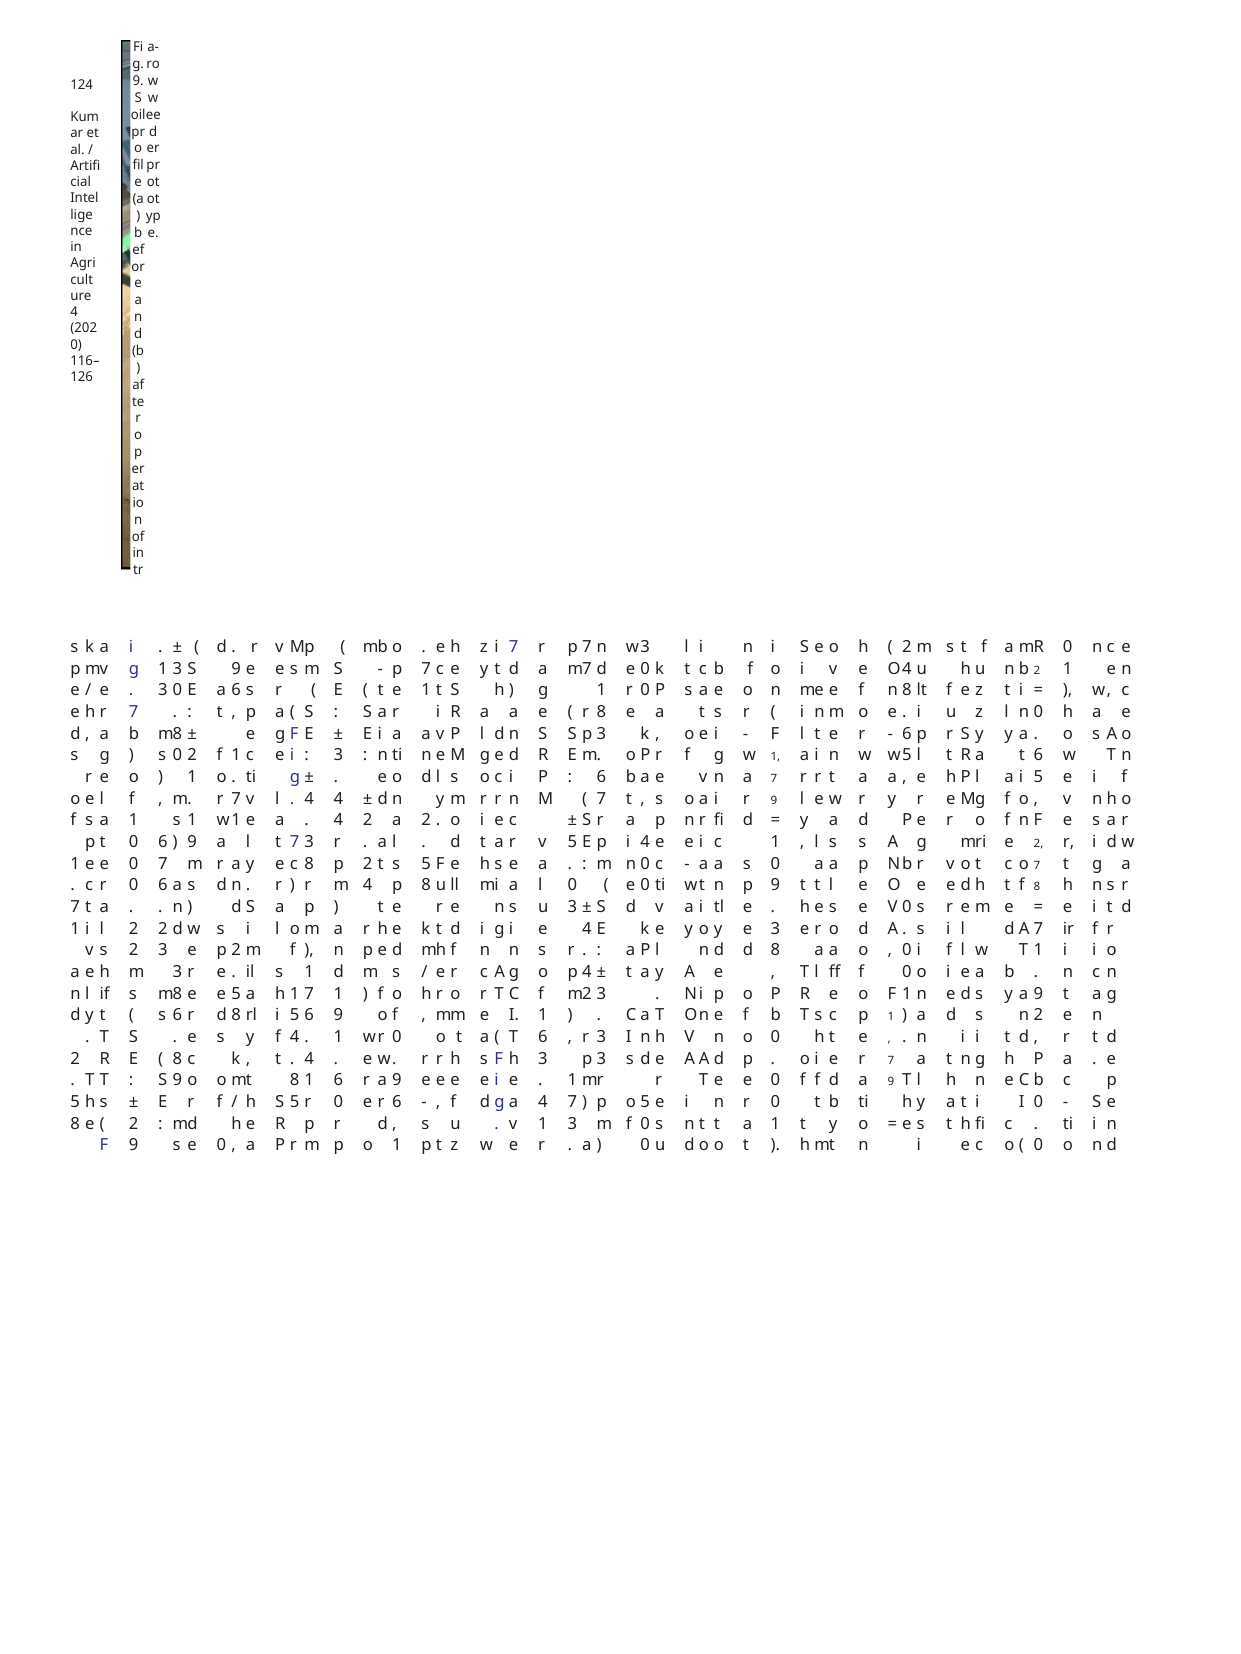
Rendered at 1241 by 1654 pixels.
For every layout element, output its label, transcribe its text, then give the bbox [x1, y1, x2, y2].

text Fig. 9. Soil profile (a) before and (b) after operation of intra-row weeder prototype. [131, 38, 160, 578]
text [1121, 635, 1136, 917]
picture [119, 38, 131, 594]
text 124 S.P. Kumar et al. / Artificial Intelligence in Agriculture 4 (2020) 116–126 [70, 76, 100, 385]
